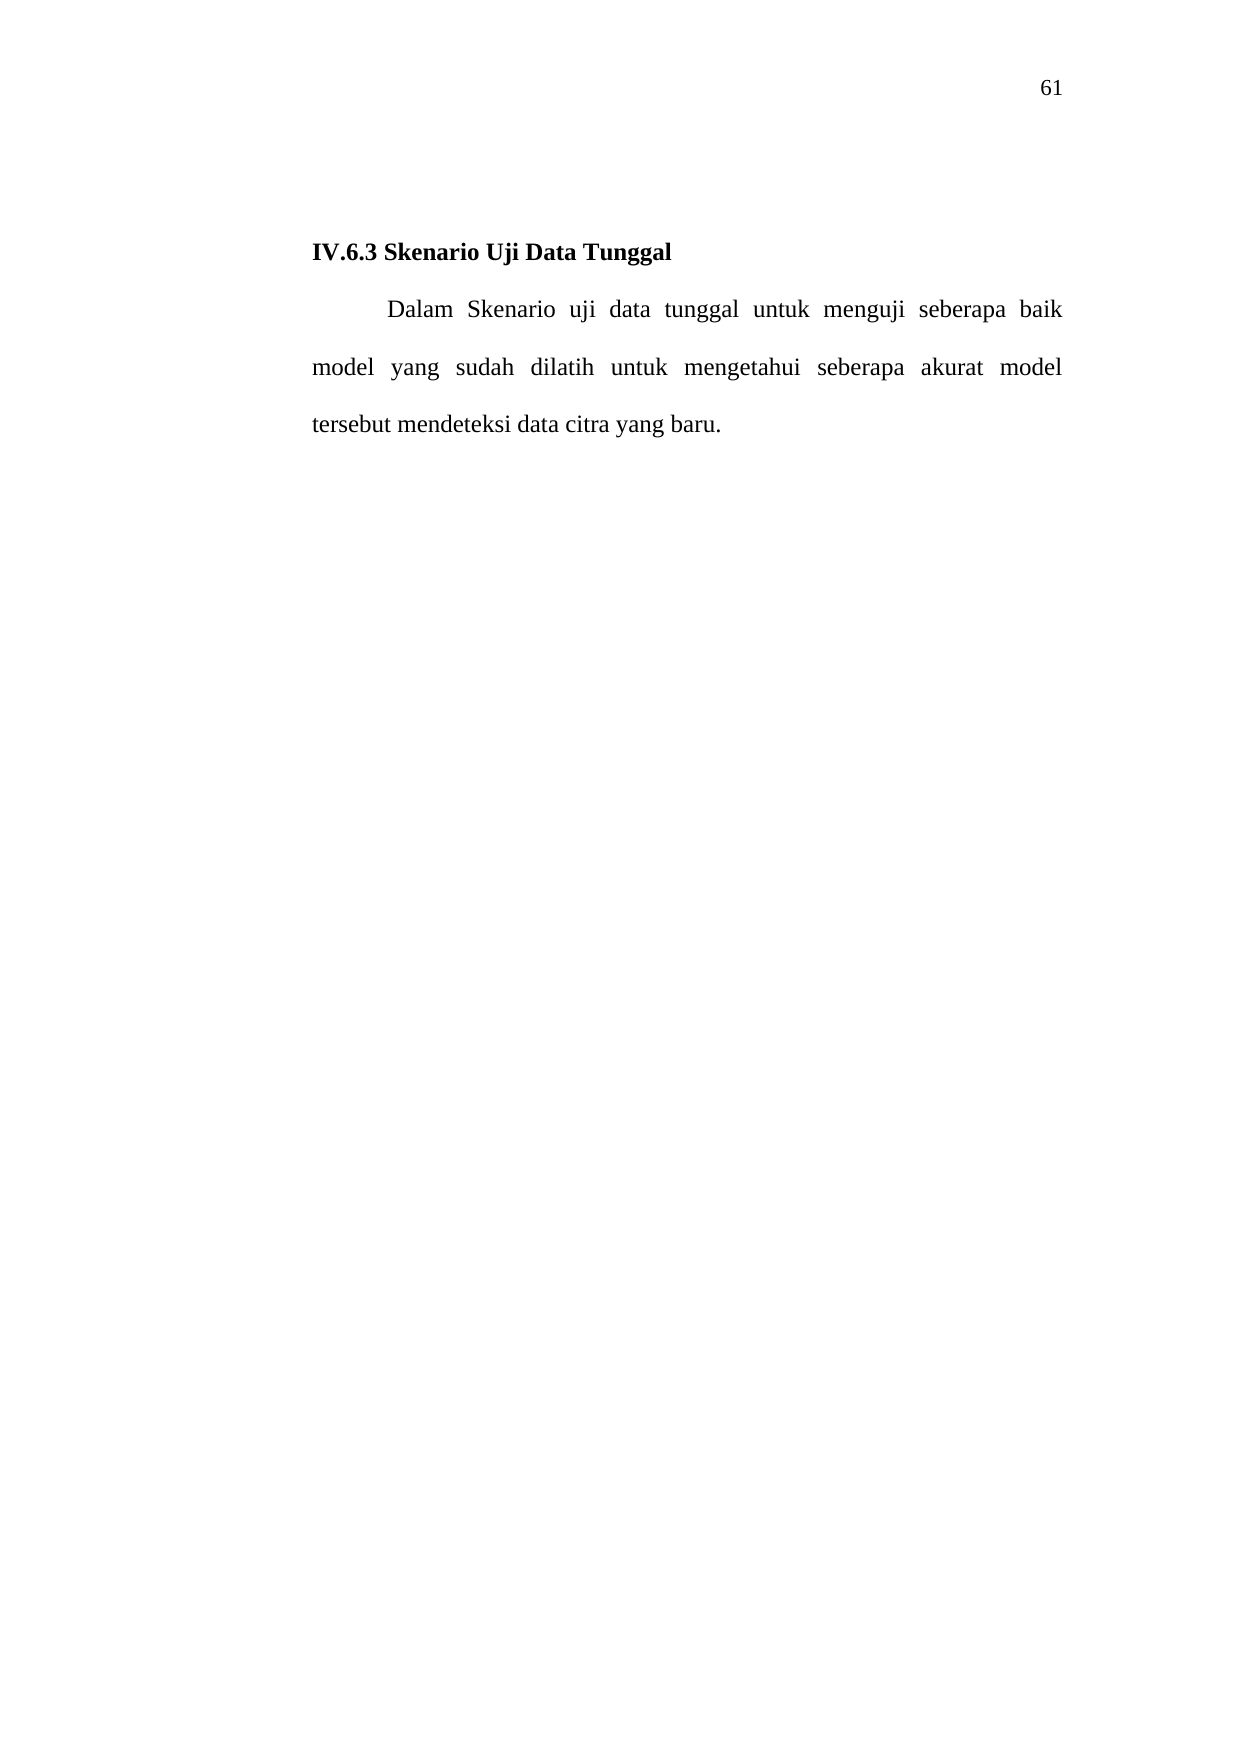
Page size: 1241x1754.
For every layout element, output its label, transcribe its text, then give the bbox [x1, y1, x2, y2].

subtitle Skenario Uji Data Tunggal [312, 237, 1063, 266]
text Dalam Skenario uji data tunggal untuk menguji seberapa baik model yang sudah dilatih untuk mengetahui seberapa akurat model tersebut mendeteksi data citra yang baru. [312, 294, 1063, 438]
